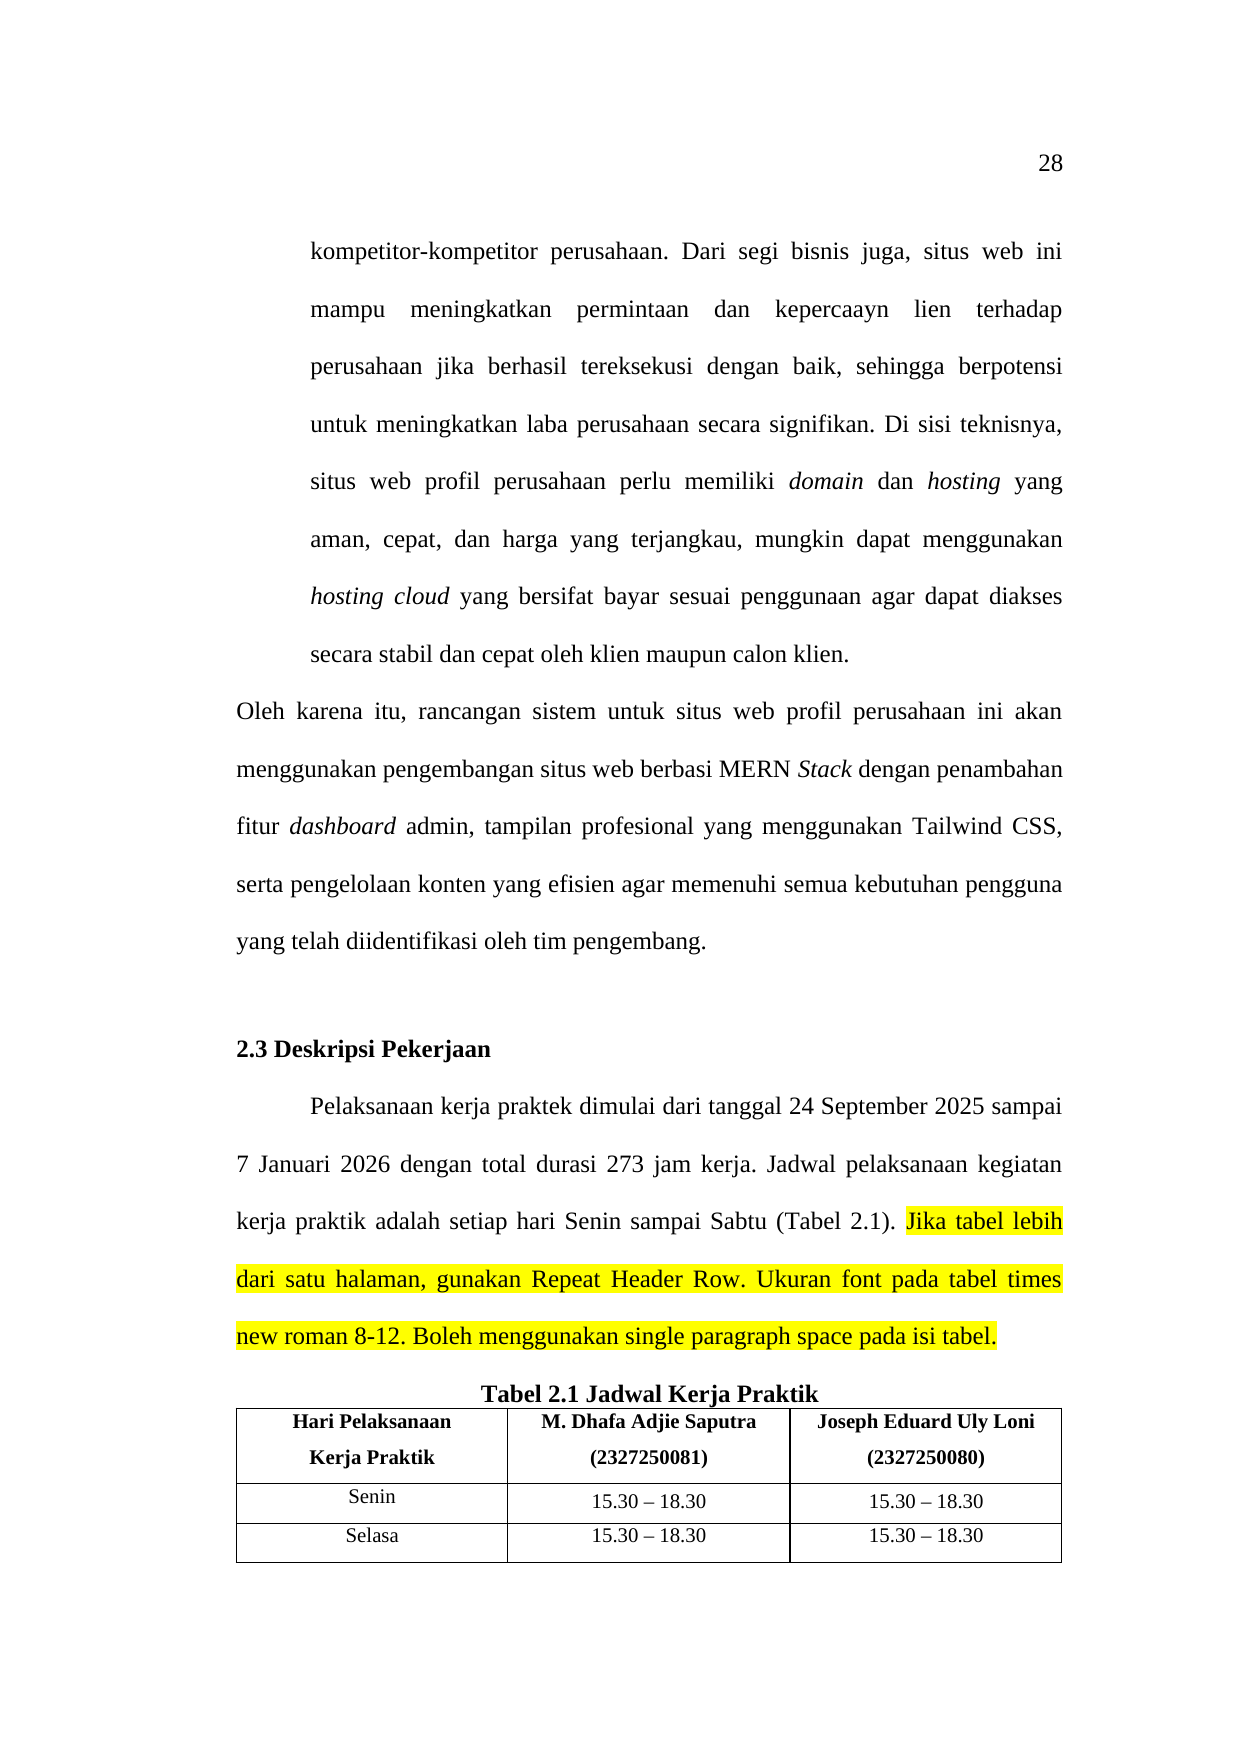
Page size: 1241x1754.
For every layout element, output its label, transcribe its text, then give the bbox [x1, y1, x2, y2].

table_header Hari Pelaksanaan Kerja Praktik [237, 1409, 507, 1483]
subtitle Deskripsi Pekerjaan [236, 1034, 1063, 1063]
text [310, 236, 1063, 668]
text Tabel 2.1 Jadwal Kerja Praktik [236, 1379, 1063, 1408]
table_cell 15.30 – 18.30 [508, 1524, 789, 1562]
table_cell Selasa [237, 1524, 507, 1562]
text Oleh karena itu, rancangan sistem untuk situs web profil perusahaan ini akan menggunakan pengembangan situs web berbasi MERN Stack dengan penambahan fitur dashboard admin, tampilan profesional yang menggunakan Tailwind CSS, serta pengelolaan konten yang efisien agar memenuhi semua kebutuhan pengguna yang telah diidentifikasi oleh tim pengembang. [236, 696, 1063, 955]
table_header M. Dhafa Adjie Saputra (2327250081) [508, 1409, 789, 1483]
text Pelaksanaan kerja praktek dimulai dari tanggal 24 September 2025 sampai 7 Januari 2026 dengan total durasi 273 jam kerja. Jadwal pelaksanaan kegiatan kerja praktik adalah setiap hari Senin sampai Sabtu (Tabel 2.1). Jika tabel lebih dari satu halaman, gunakan Repeat Header Row. Ukuran font pada tabel times new roman 8-12. Boleh menggunakan single paragraph space pada isi tabel. [236, 1293, 1063, 1350]
table_header Joseph Eduard Uly Loni (2327250080) [791, 1409, 1061, 1483]
table_cell 15.30 – 18.30 [791, 1524, 1061, 1562]
table_cell Senin [237, 1484, 507, 1522]
table_cell 15.30 – 18.30 [791, 1484, 1061, 1522]
table_cell 15.30 – 18.30 [508, 1484, 789, 1522]
text Pelaksanaan kerja praktek dimulai dari tanggal 24 September 2025 sampai 7 Januari 2026 dengan total durasi 273 jam kerja. Jadwal pelaksanaan kegiatan kerja praktik adalah setiap hari Senin sampai Sabtu (Tabel 2.1). Jika tabel lebih dari satu halaman, gunakan Repeat Header Row. Ukuran font pada tabel times new roman 8-12. Boleh menggunakan single paragraph space pada isi tabel. [236, 1091, 1063, 1264]
